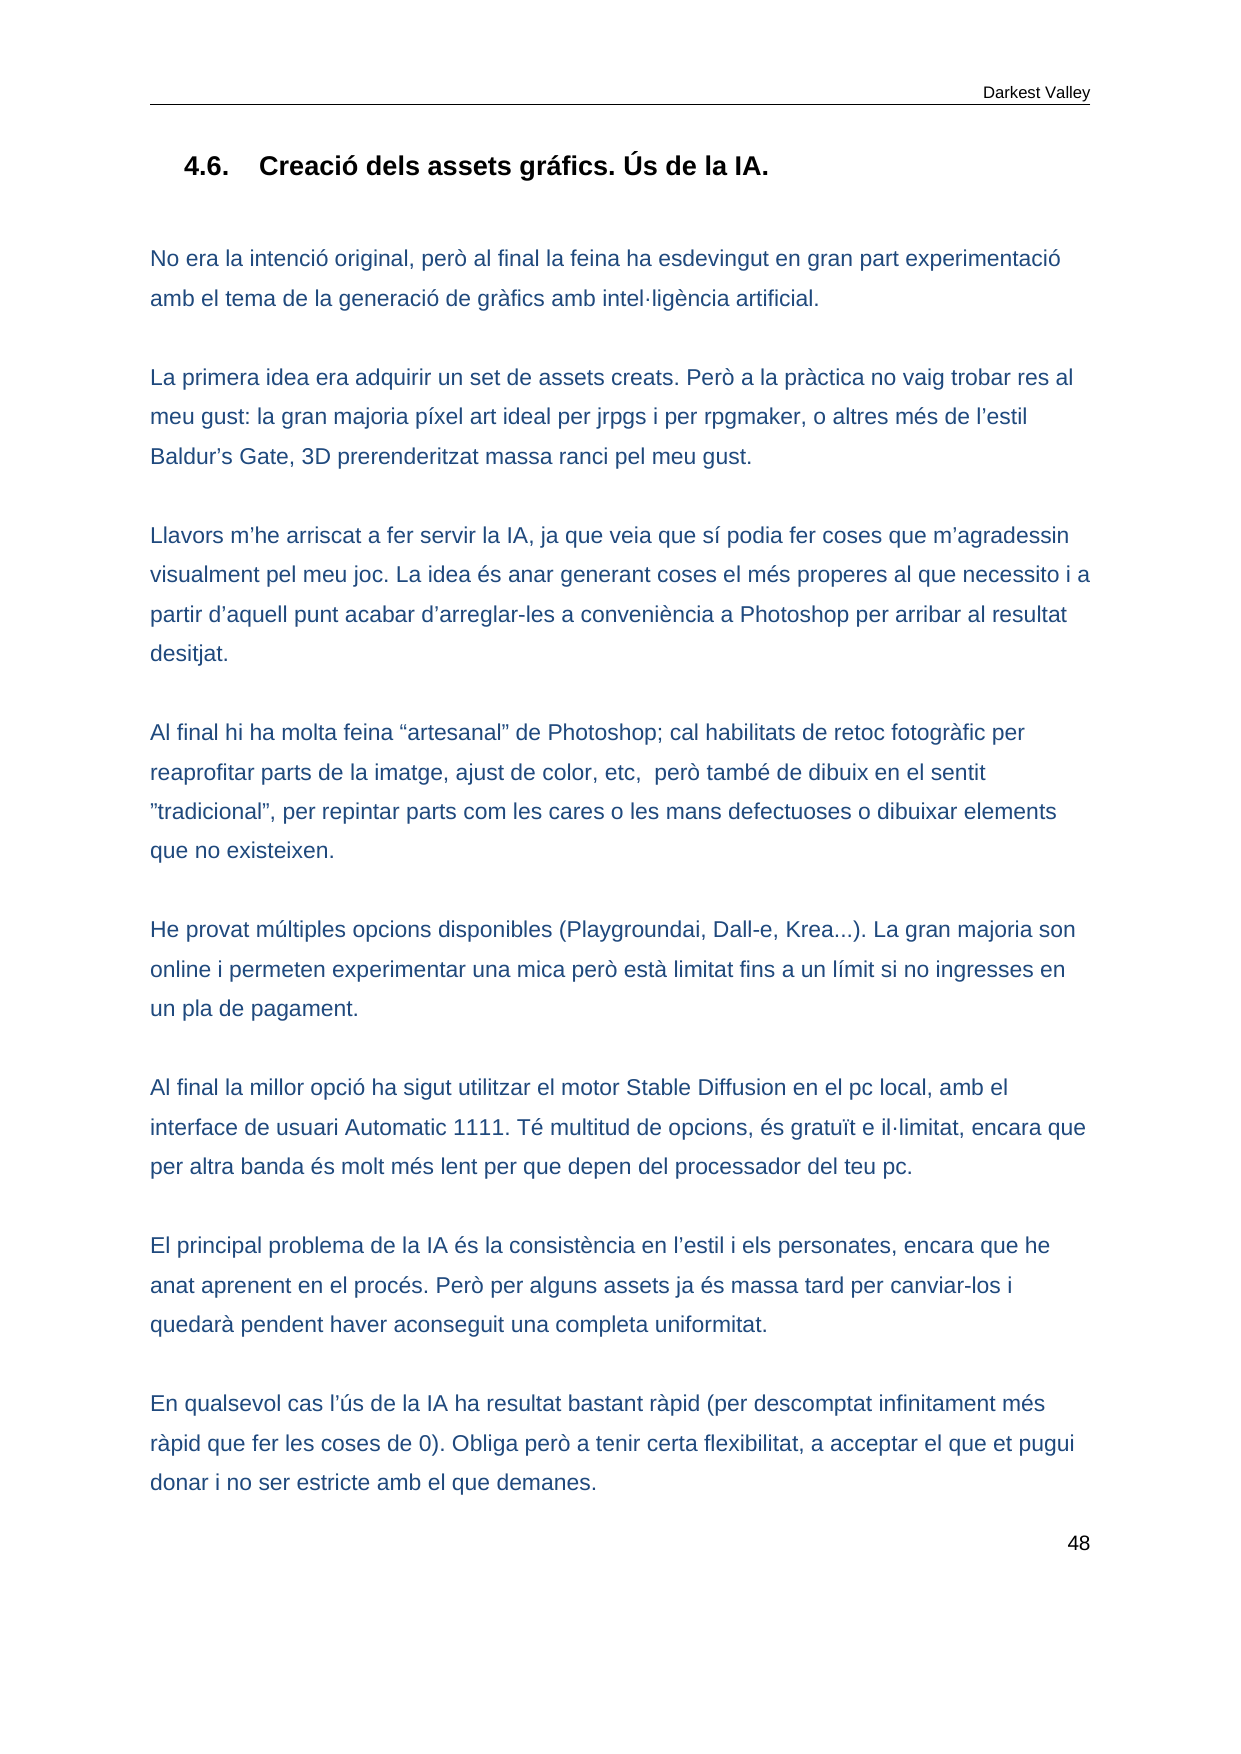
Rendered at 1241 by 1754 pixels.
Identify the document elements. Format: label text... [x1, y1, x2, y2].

text He provat múltiples opcions disponibles (Playgroundai, Dall-e, Krea...). La gran majoria son online i permeten experimentar una mica però està limitat fins a un límit si no ingresses en un pla de pagament. [150, 916, 1090, 1022]
text El principal problema de la IA és la consistència en l’estil i els personates, encara que he anat aprenent en el procés. Però per alguns assets ja és massa tard per canviar-los i quedarà pendent haver aconseguit una completa uniformitat. [150, 1232, 1090, 1338]
text Al final la millor opció ha sigut utilitzar el motor Stable Diffusion en el pc local, amb el interface de usuari Automatic 1111. Té multitud de opcions, és gratuït e il·limitat, encara que per altra banda és molt més lent per que depen del processador del teu pc. [150, 1074, 1090, 1180]
text No era la intenció original, però al final la feina ha esdevingut en gran part experimentació amb el tema de la generació de gràfics amb intel·ligència artificial. [150, 245, 1090, 311]
text En qualsevol cas l’ús de la IA ha resultat bastant ràpid (per descomptat infinitament més ràpid que fer les coses de 0). Obliga però a tenir certa flexibilitat, a acceptar el que et pugui donar i no ser estricte amb el que demanes. [150, 1390, 1090, 1496]
text Al final hi ha molta feina “artesanal” de Photoshop; cal habilitats de retoc fotogràfic per reaprofitar parts de la imatge, ajust de color, etc, però també de dibuix en el sentit ”tradicional”, per repintar parts com les cares o les mans defectuoses o dibuixar elements que no existeixen. [150, 719, 1090, 864]
text La primera idea era adquirir un set de assets creats. Però a la pràctica no vaig trobar res al meu gust: la gran majoria píxel art ideal per jrpgs i per rpgmaker, o altres més de l’estil Baldur’s Gate, 3D prerenderitzat massa ranci pel meu gust. [150, 364, 1090, 469]
text Llavors m’he arriscat a fer servir la IA, ja que veia que sí podia fer coses que m’agradessin visualment pel meu joc. La idea és anar generant coses el més properes al que necessito i a partir d’aquell punt acabar d’arreglar-les a conveniència a Photoshop per arribar al resultat desitjat. [150, 522, 1090, 666]
subtitle Creació dels assets gráfics. Ús de la IA. [184, 150, 1090, 181]
